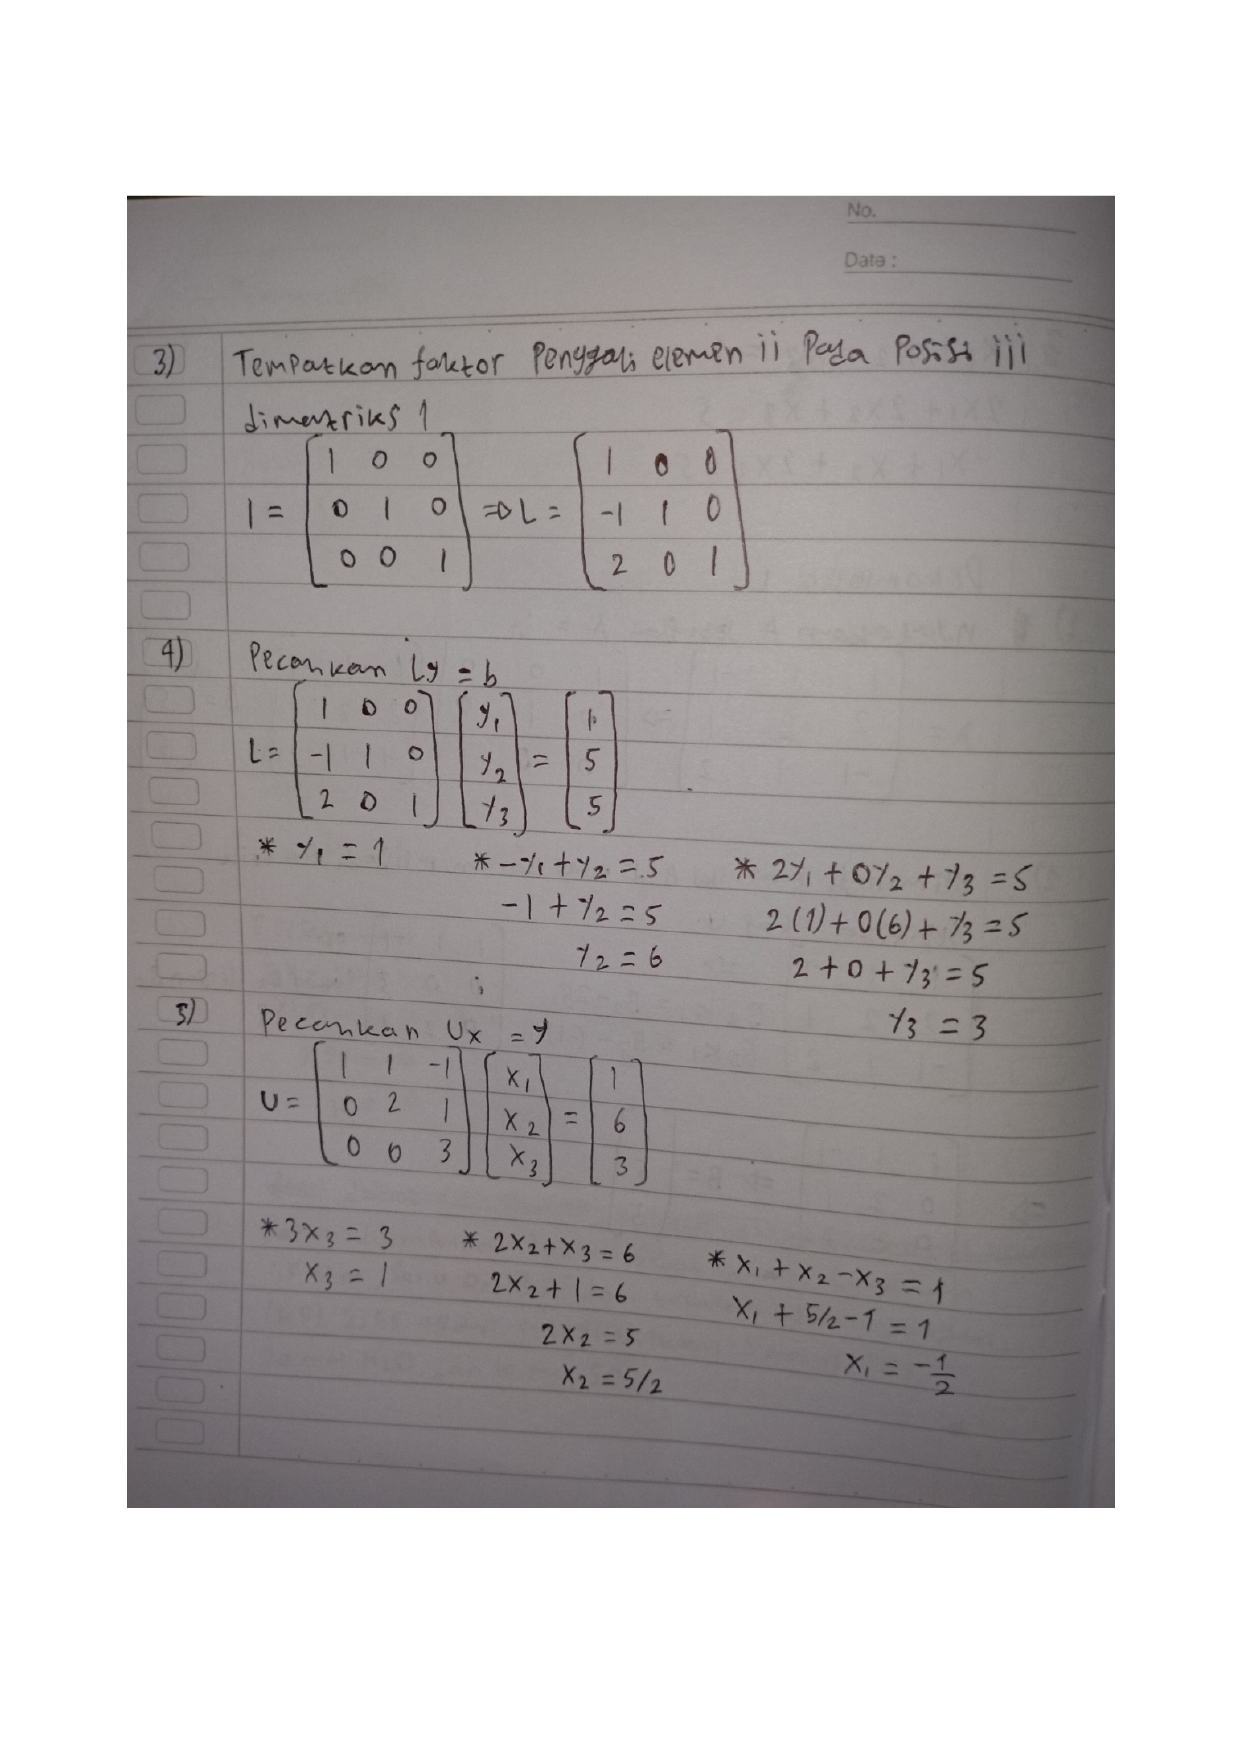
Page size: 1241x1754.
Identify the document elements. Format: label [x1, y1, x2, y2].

picture [128, 197, 1114, 1508]
